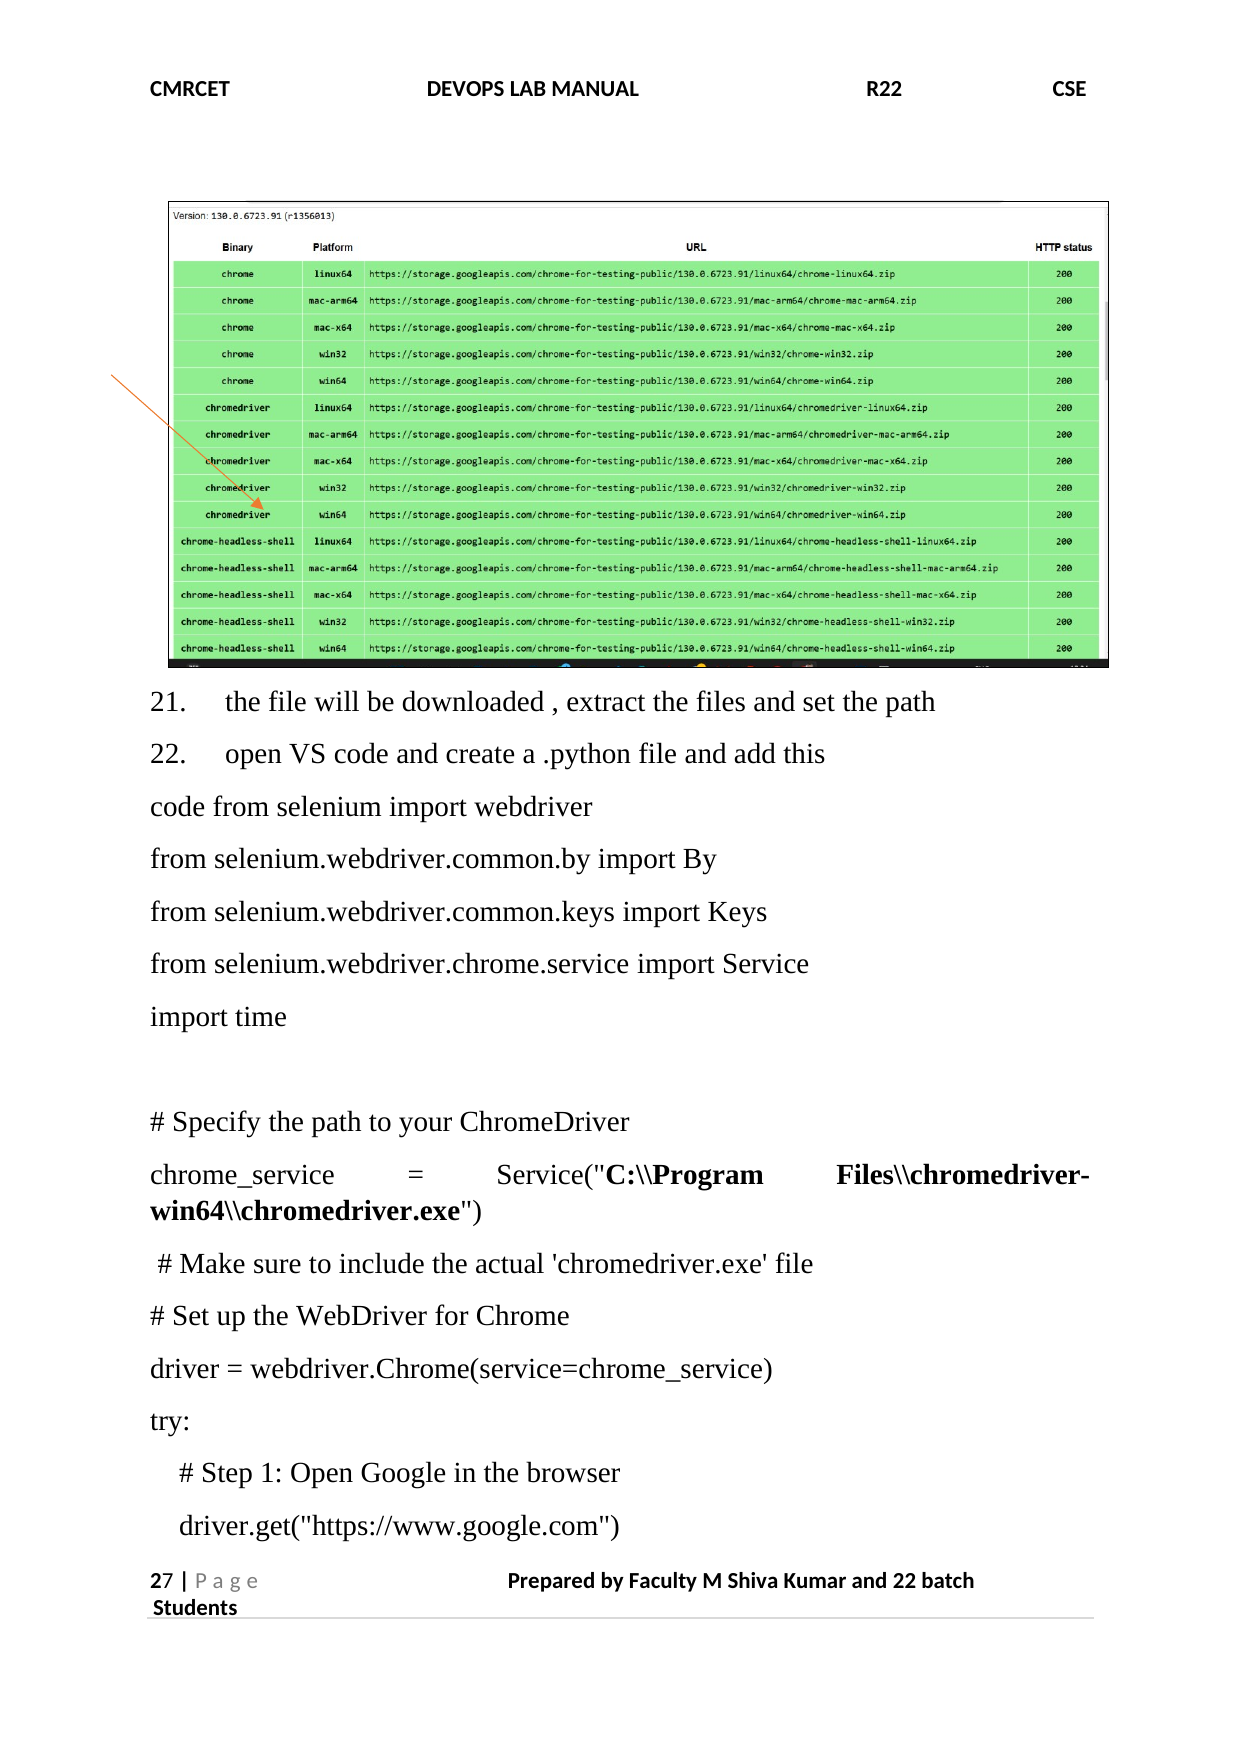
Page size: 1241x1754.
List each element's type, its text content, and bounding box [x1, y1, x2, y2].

text from selenium.webdriver.common.by import By from selenium.webdriver.common.keys import Keys [150, 842, 771, 927]
text # Specify the path to your ChromeDriver [150, 1104, 1182, 1138]
text # Step 1: Open Google in the browser driver.get("https://www.google.com") [179, 1455, 622, 1541]
text # Make sure to include the actual 'chromedriver.exe' file # Set up the WebDriver for Chrome [150, 1246, 821, 1332]
list open VS code and create a .python file and add this code from selenium import webdriver [150, 737, 887, 822]
picture [169, 202, 1108, 667]
text chrome_service = Service("C:\\Program Files\\chromedriver- win64\\chromedriver.exe") [150, 1157, 1091, 1226]
text from selenium.webdriver.chrome.service import Service import time [150, 947, 835, 1032]
text driver = webdriver.Chrome(service=chrome_service) try: [150, 1351, 781, 1437]
list the file will be downloaded , extract the files and set the path [150, 684, 1182, 717]
